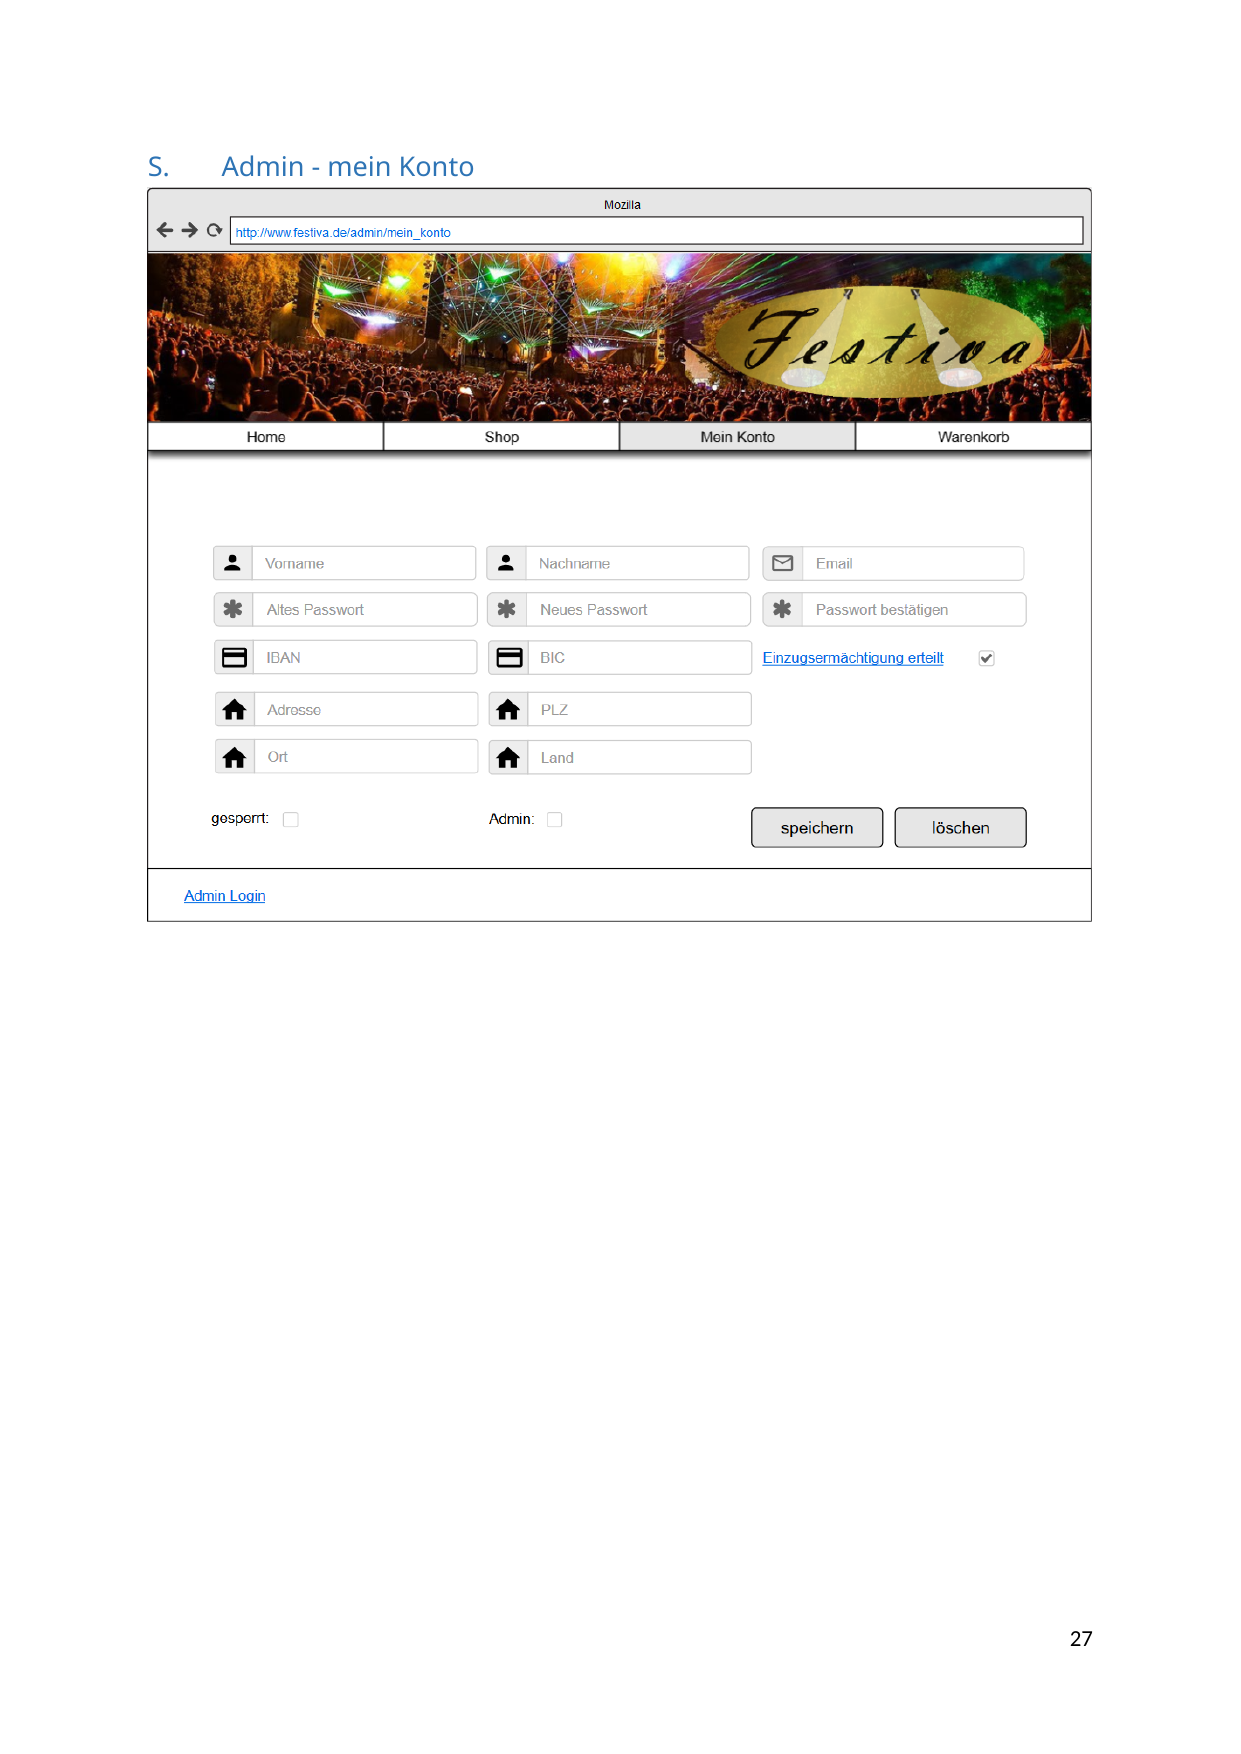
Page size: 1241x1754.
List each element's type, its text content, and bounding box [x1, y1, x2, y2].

subtitle Admin - mein Konto [148, 148, 1093, 184]
picture [147, 187, 1092, 922]
